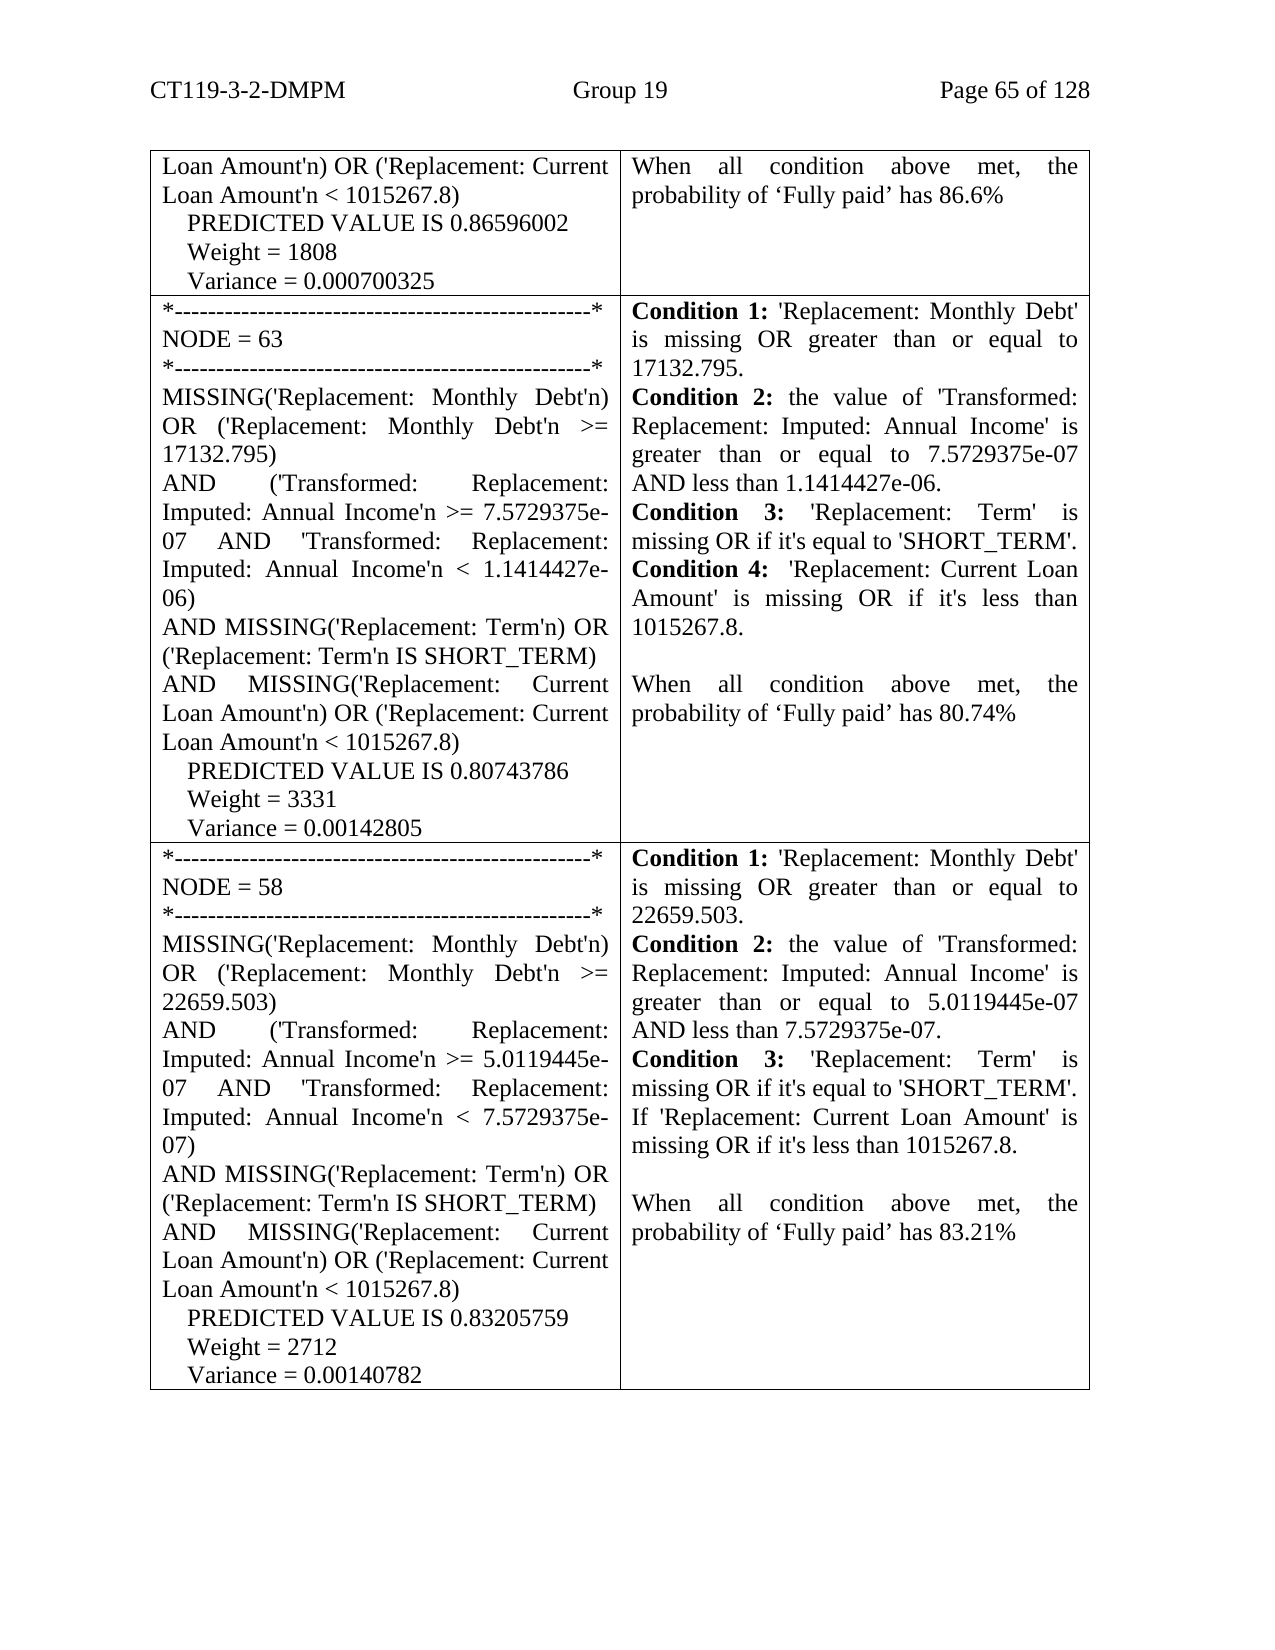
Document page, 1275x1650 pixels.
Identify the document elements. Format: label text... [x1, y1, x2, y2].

table_cell *--------------------------------------------------* NODE = 58 *--------------------------------------------------* MISSING('Replacement: Monthly Debt'n) OR ('Replacement: Monthly Debt'n >= 22659.503) AND ('Transformed: Replacement: Imputed: Annual Income'n >= 5.0119445e-07 AND 'Transformed: Replacement: Imputed: Annual Income'n < 7.5729375e-07) AND MISSING('Replacement: Term'n) OR ('Replacement: Term'n IS SHORT_TERM) AND MISSING('Replacement: Current Loan Amount'n) OR ('Replacement: Current Loan Amount'n < 1015267.8) PREDICTED VALUE IS 0.83205759 Weight = 2712 Variance = 0.00140782 [151, 843, 620, 1389]
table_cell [621, 151, 1089, 295]
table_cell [151, 151, 620, 295]
table_cell Condition 1: 'Replacement: Monthly Debt' is missing OR greater than or equal to 17132.795. Condition 2: the value of 'Transformed: Replacement: Imputed: Annual Income' is greater than or equal to 7.5729375e-07 AND less than 1.1414427e-06. Condition 3: 'Replacement: Term' is missing OR if it's equal to 'SHORT_TERM'. Condition 4: 'Replacement: Current Loan Amount' is missing OR if it's less than 1015267.8. When all condition above met, the probability of ‘Fully paid’ has 80.74% [621, 296, 1089, 842]
table_cell Condition 1: 'Replacement: Monthly Debt' is missing OR greater than or equal to 22659.503. Condition 2: the value of 'Transformed: Replacement: Imputed: Annual Income' is greater than or equal to 5.0119445e-07 AND less than 7.5729375e-07. Condition 3: 'Replacement: Term' is missing OR if it's equal to 'SHORT_TERM'. If 'Replacement: Current Loan Amount' is missing OR if it's less than 1015267.8. When all condition above met, the probability of ‘Fully paid’ has 83.21% [621, 843, 1089, 1389]
table_cell *--------------------------------------------------* NODE = 63 *--------------------------------------------------* MISSING('Replacement: Monthly Debt'n) OR ('Replacement: Monthly Debt'n >= 17132.795) AND ('Transformed: Replacement: Imputed: Annual Income'n >= 7.5729375e-07 AND 'Transformed: Replacement: Imputed: Annual Income'n < 1.1414427e-06) AND MISSING('Replacement: Term'n) OR ('Replacement: Term'n IS SHORT_TERM) AND MISSING('Replacement: Current Loan Amount'n) OR ('Replacement: Current Loan Amount'n < 1015267.8) PREDICTED VALUE IS 0.80743786 Weight = 3331 Variance = 0.00142805 [151, 296, 620, 842]
